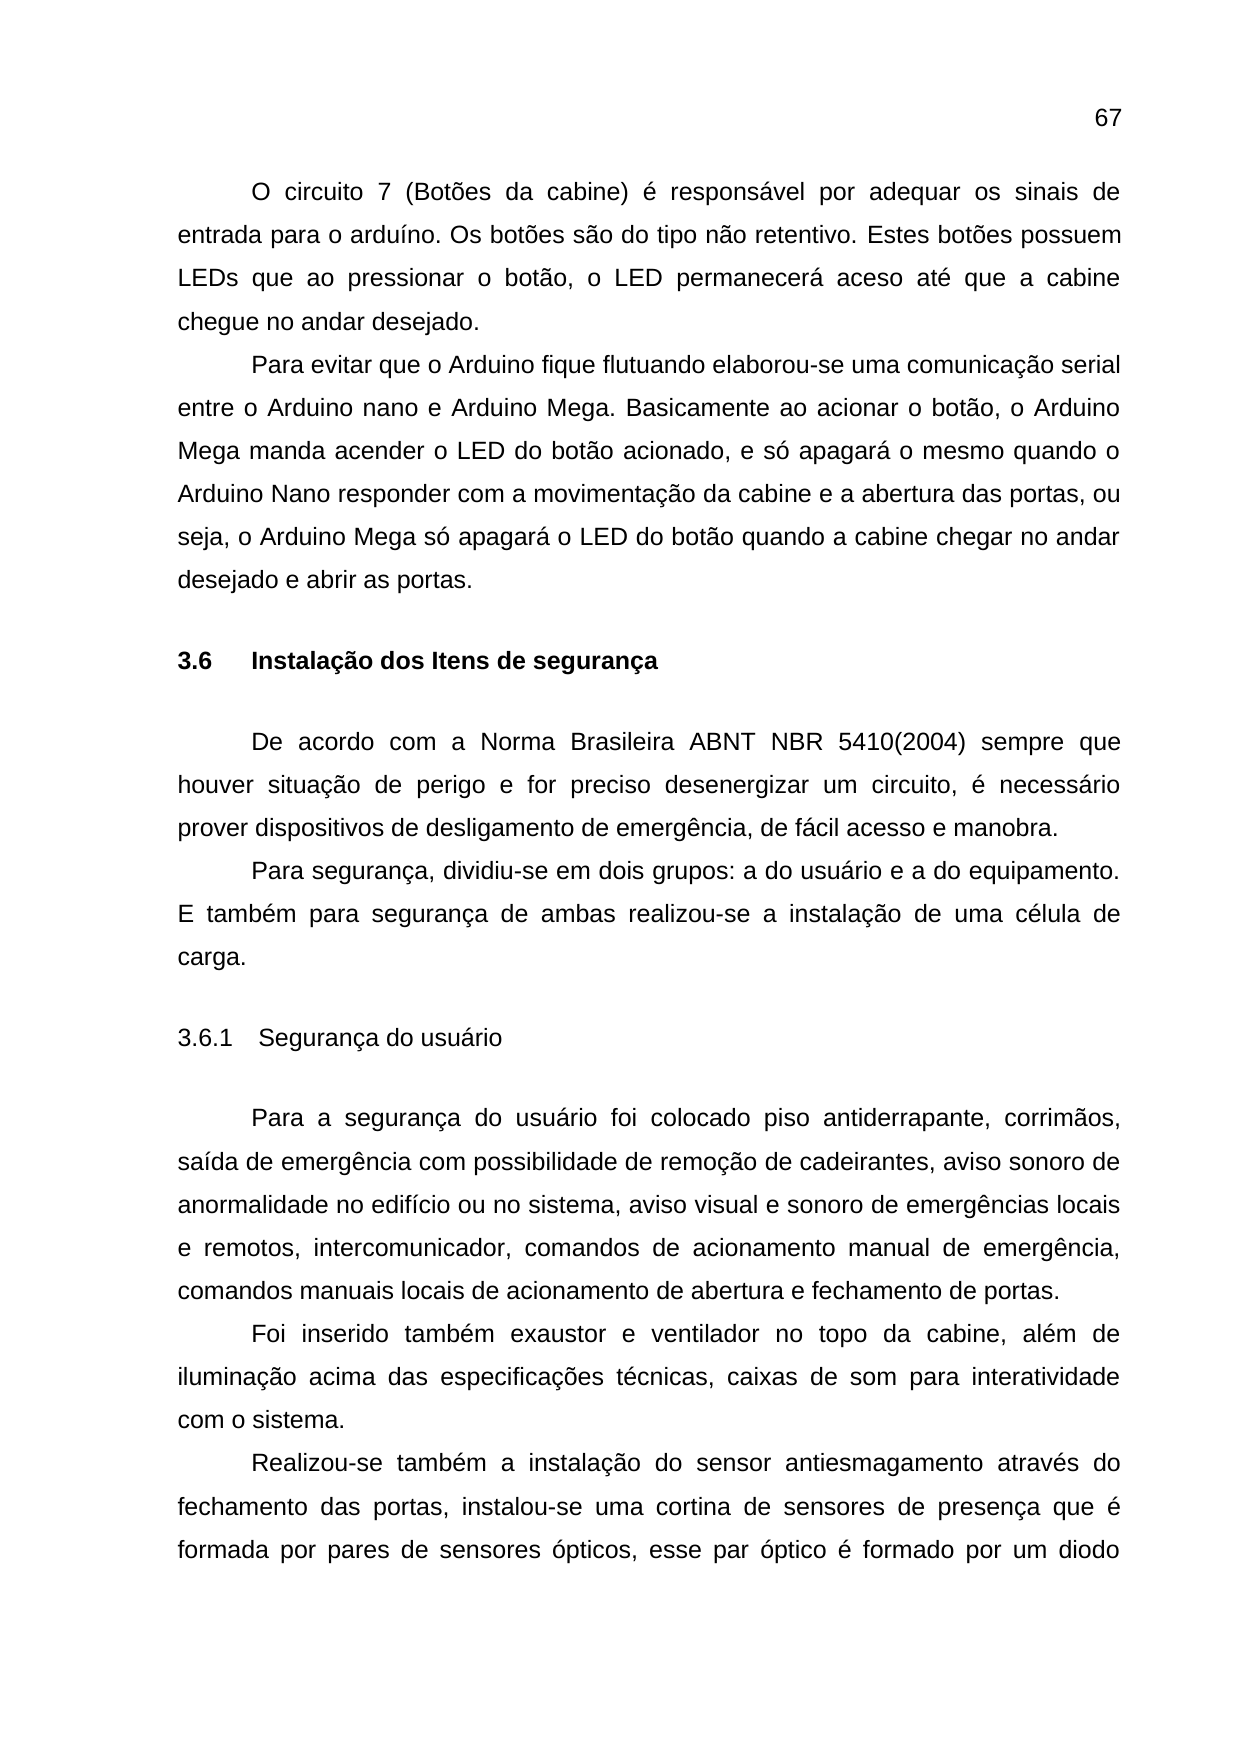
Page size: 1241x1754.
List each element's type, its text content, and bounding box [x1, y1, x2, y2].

text Para evitar que o Arduino fique flutuando elaborou-se uma comunicação serial entre o Arduino nano e Arduino Mega. Basicamente ao acionar o botão, o Arduino Mega manda acender o LED do botão acionado, e só apagará o mesmo quando o Arduino Nano responder com a movimentação da cabine e a abertura das portas, ou seja, o Arduino Mega só apagará o LED do botão quando a cabine chegar no andar desejado e abrir as portas. [177, 350, 1122, 594]
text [177, 1448, 1122, 1563]
text Foi inserido também exaustor e ventilador no topo da cabine, além de iluminação acima das especificações técnicas, caixas de som para interatividade com o sistema. [177, 1319, 1122, 1434]
text O circuito 7 (Botões da cabine) é responsável por adequar os sinais de entrada para o arduíno. Os botões são do tipo não retentivo. Estes botões possuem LEDs que ao pressionar o botão, o LED permanecerá aceso até que a cabine chegue no andar desejado. [177, 177, 1122, 335]
subtitle Segurança do usuário [177, 1023, 1122, 1052]
text Para a segurança do usuário foi colocado piso antiderrapante, corrimãos, saída de emergência com possibilidade de remoção de cadeirantes, aviso sonoro de anormalidade no edifício ou no sistema, aviso visual e sonoro de emergências locais e remotos, intercomunicador, comandos de acionamento manual de emergência, comandos manuais locais de acionamento de abertura e fechamento de portas. [177, 1103, 1122, 1305]
text De acordo com a Norma Brasileira ABNT NBR 5410(2004) sempre que houver situação de perigo e for preciso desenergizar um circuito, é necessário prover dispositivos de desligamento de emergência, de fácil acesso e manobra. [177, 727, 1122, 842]
subtitle Instalação dos Itens de segurança [177, 646, 1122, 675]
text Para segurança, dividiu-se em dois grupos: a do usuário e a do equipamento. E também para segurança de ambas realizou-se a instalação de uma célula de carga. [177, 856, 1122, 971]
